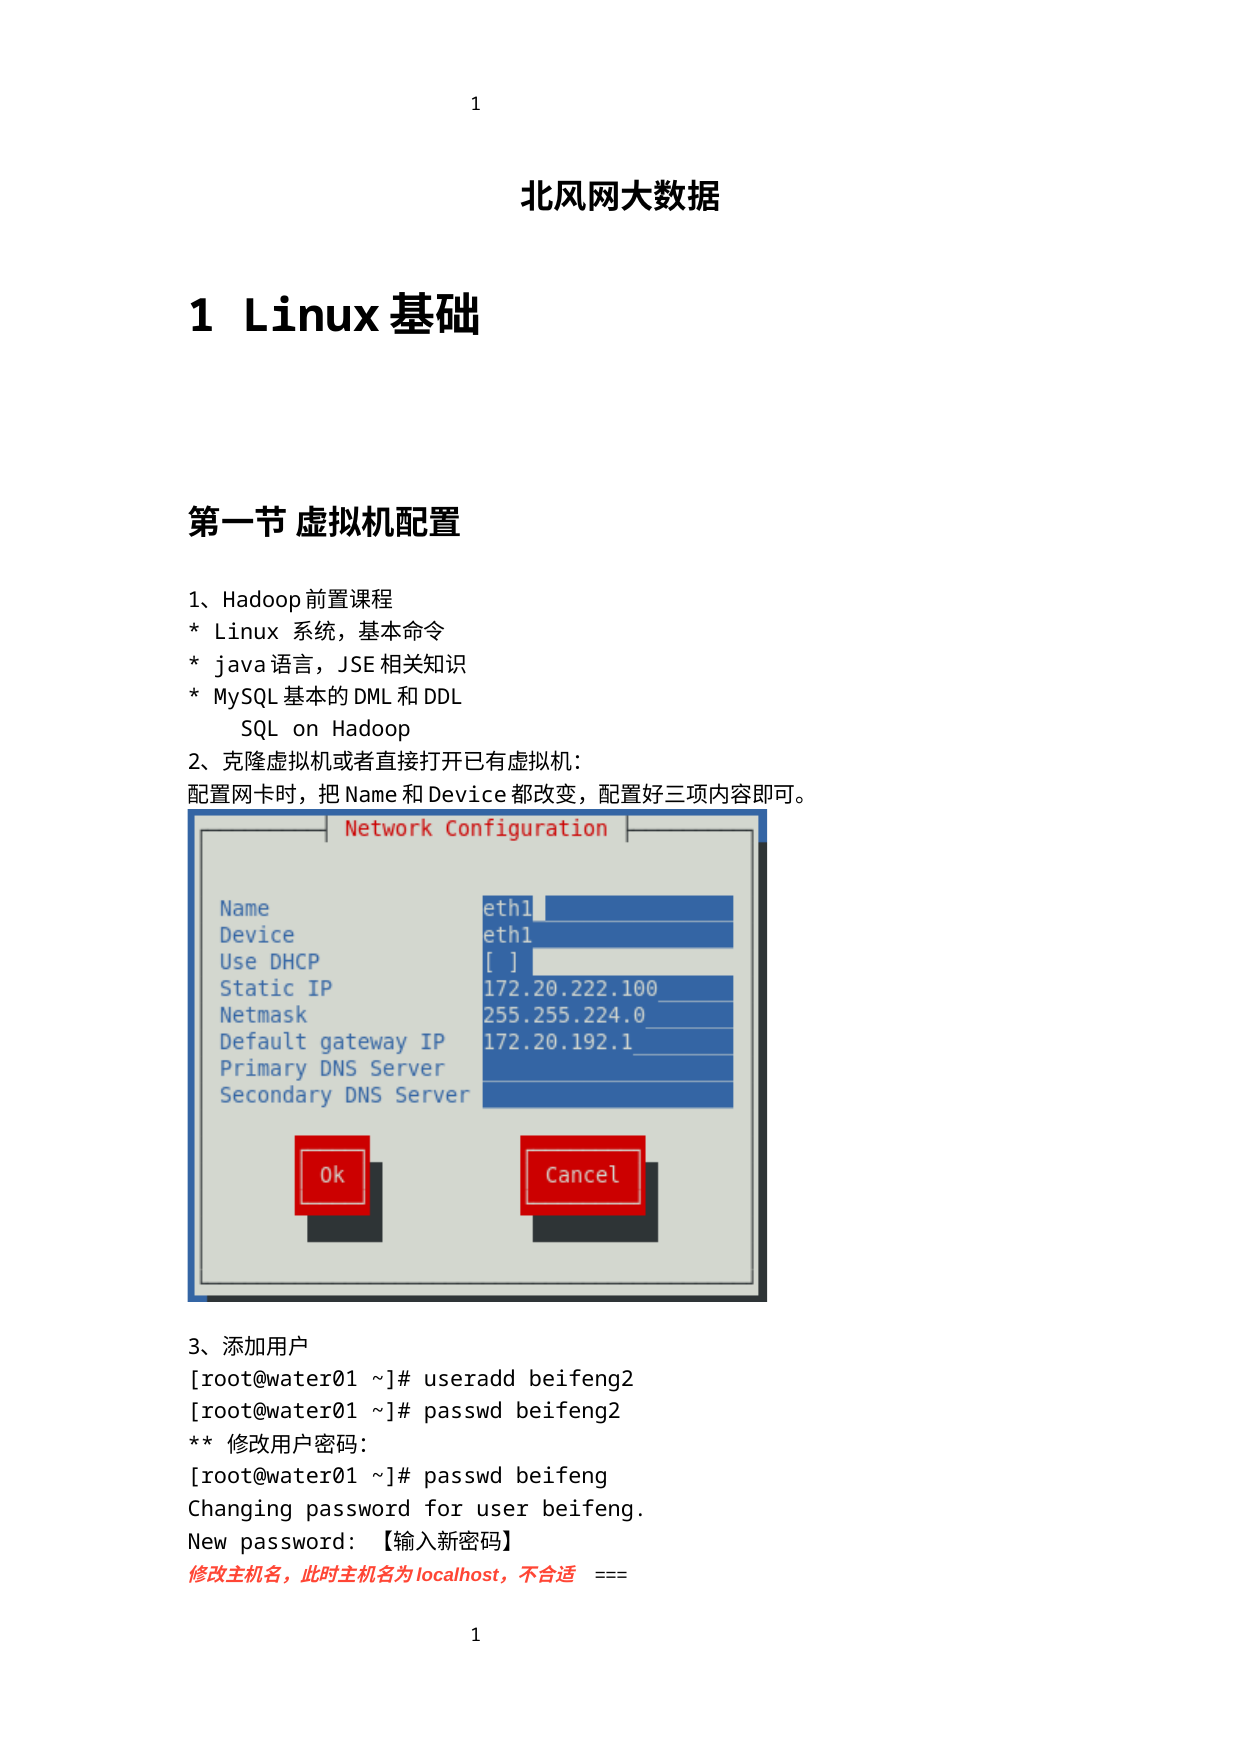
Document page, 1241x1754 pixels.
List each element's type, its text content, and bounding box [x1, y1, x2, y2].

text 修改主机名，此时主机名为localhost，不合适 === [187, 1557, 1053, 1589]
text 3、添加用户 [187, 1329, 1053, 1362]
text 配置网卡时，把Name和Device都改变，配置好三项内容即可。 [187, 777, 1053, 809]
text * java语言，JSE相关知识 [187, 647, 1053, 679]
text New password: 【输入新密码】 [187, 1524, 1053, 1557]
text * Linux 系统，基本命令 [187, 614, 1053, 647]
subtitle 1 Linux基础 [187, 262, 1053, 360]
text * MySQL基本的DML和DDL [187, 679, 1053, 712]
text Changing password for user beifeng. [187, 1492, 1053, 1524]
text [root@water01 ~]# useradd beifeng2 [187, 1362, 1053, 1394]
text [root@water01 ~]# passwd beifeng2 [187, 1394, 1053, 1427]
picture [187, 809, 768, 1302]
text ** 修改用户密码： [187, 1427, 1053, 1459]
text 北风网大数据 [187, 162, 1053, 227]
subtitle 第一节 虚拟机配置 [187, 487, 1053, 552]
text 1、Hadoop前置课程 [187, 582, 1053, 614]
text SQL on Hadoop [187, 712, 1053, 744]
text [root@water01 ~]# passwd beifeng [187, 1459, 1053, 1492]
text 2、克隆虚拟机或者直接打开已有虚拟机： [187, 744, 1053, 777]
